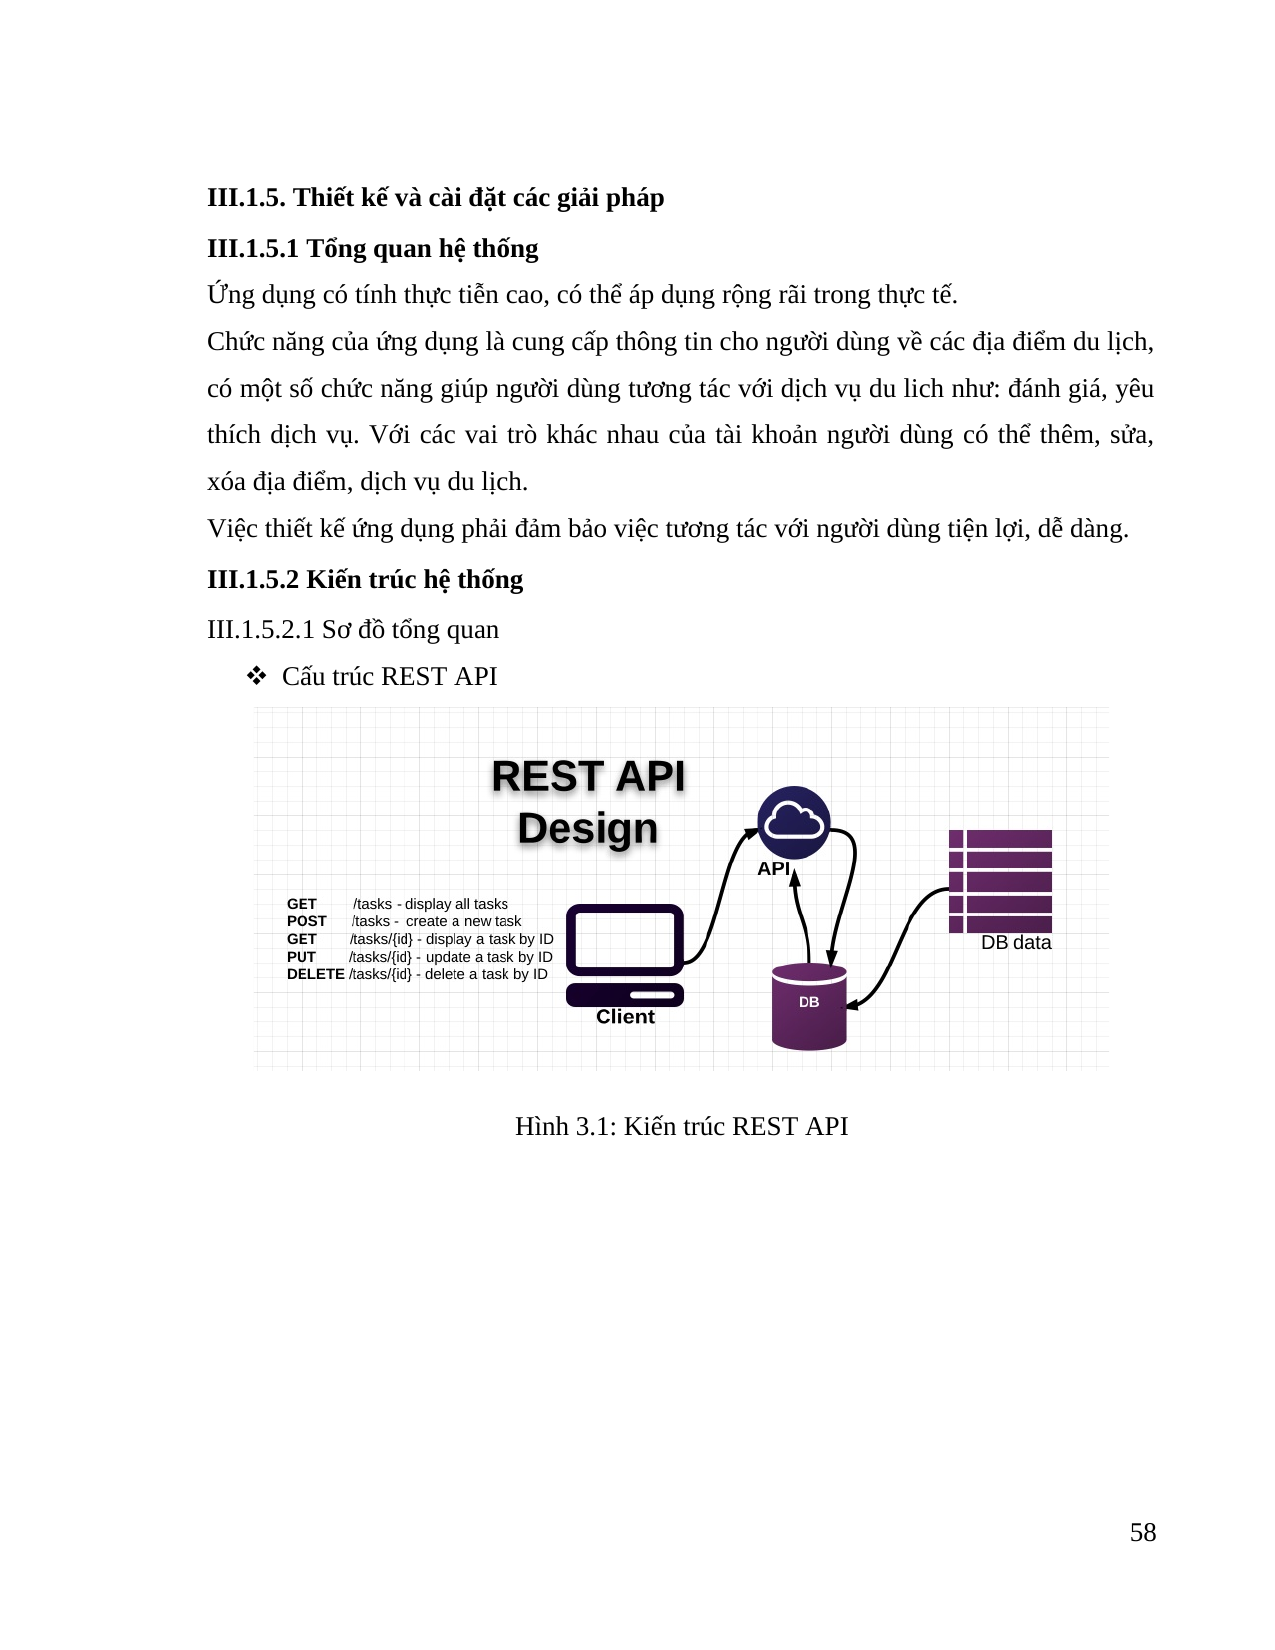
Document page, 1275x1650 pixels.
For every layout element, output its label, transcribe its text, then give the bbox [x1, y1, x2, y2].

subtitle III.1.5.2.1 Sơ đồ tổng quan [207, 614, 1156, 645]
list Cấu trúc REST API [244, 660, 1156, 692]
subtitle III.1.5. Thiết kế và cài đặt các giải pháp [207, 181, 1156, 212]
picture [253, 707, 1110, 1071]
subtitle III.1.5.1 Tổng quan hệ thống [207, 232, 1156, 263]
subtitle III.1.5.2 Kiến trúc hệ thống [207, 563, 1156, 594]
text Ứng dụng có tính thực tiễn cao, có thể áp dụng rộng rãi trong thực tế. [207, 279, 1156, 310]
subtitle Hình 3.1: Kiến trúc REST API [207, 1109, 1156, 1141]
text Chức năng của ứng dụng là cung cấp thông tin cho người dùng về các địa điểm du lịch, có một số chức năng giúp người dùng tương tác với dịch vụ du lich như: đánh giá, yêu thích dịch vụ. Với các vai trò khác nhau của tài khoản người dùng có thể thêm, sửa, xóa địa điểm, dịch vụ du lịch. [207, 325, 1156, 496]
text Việc thiết kế ứng dụng phải đảm bảo việc tương tác với người dùng tiện lợi, dễ dàng. [207, 512, 1156, 543]
